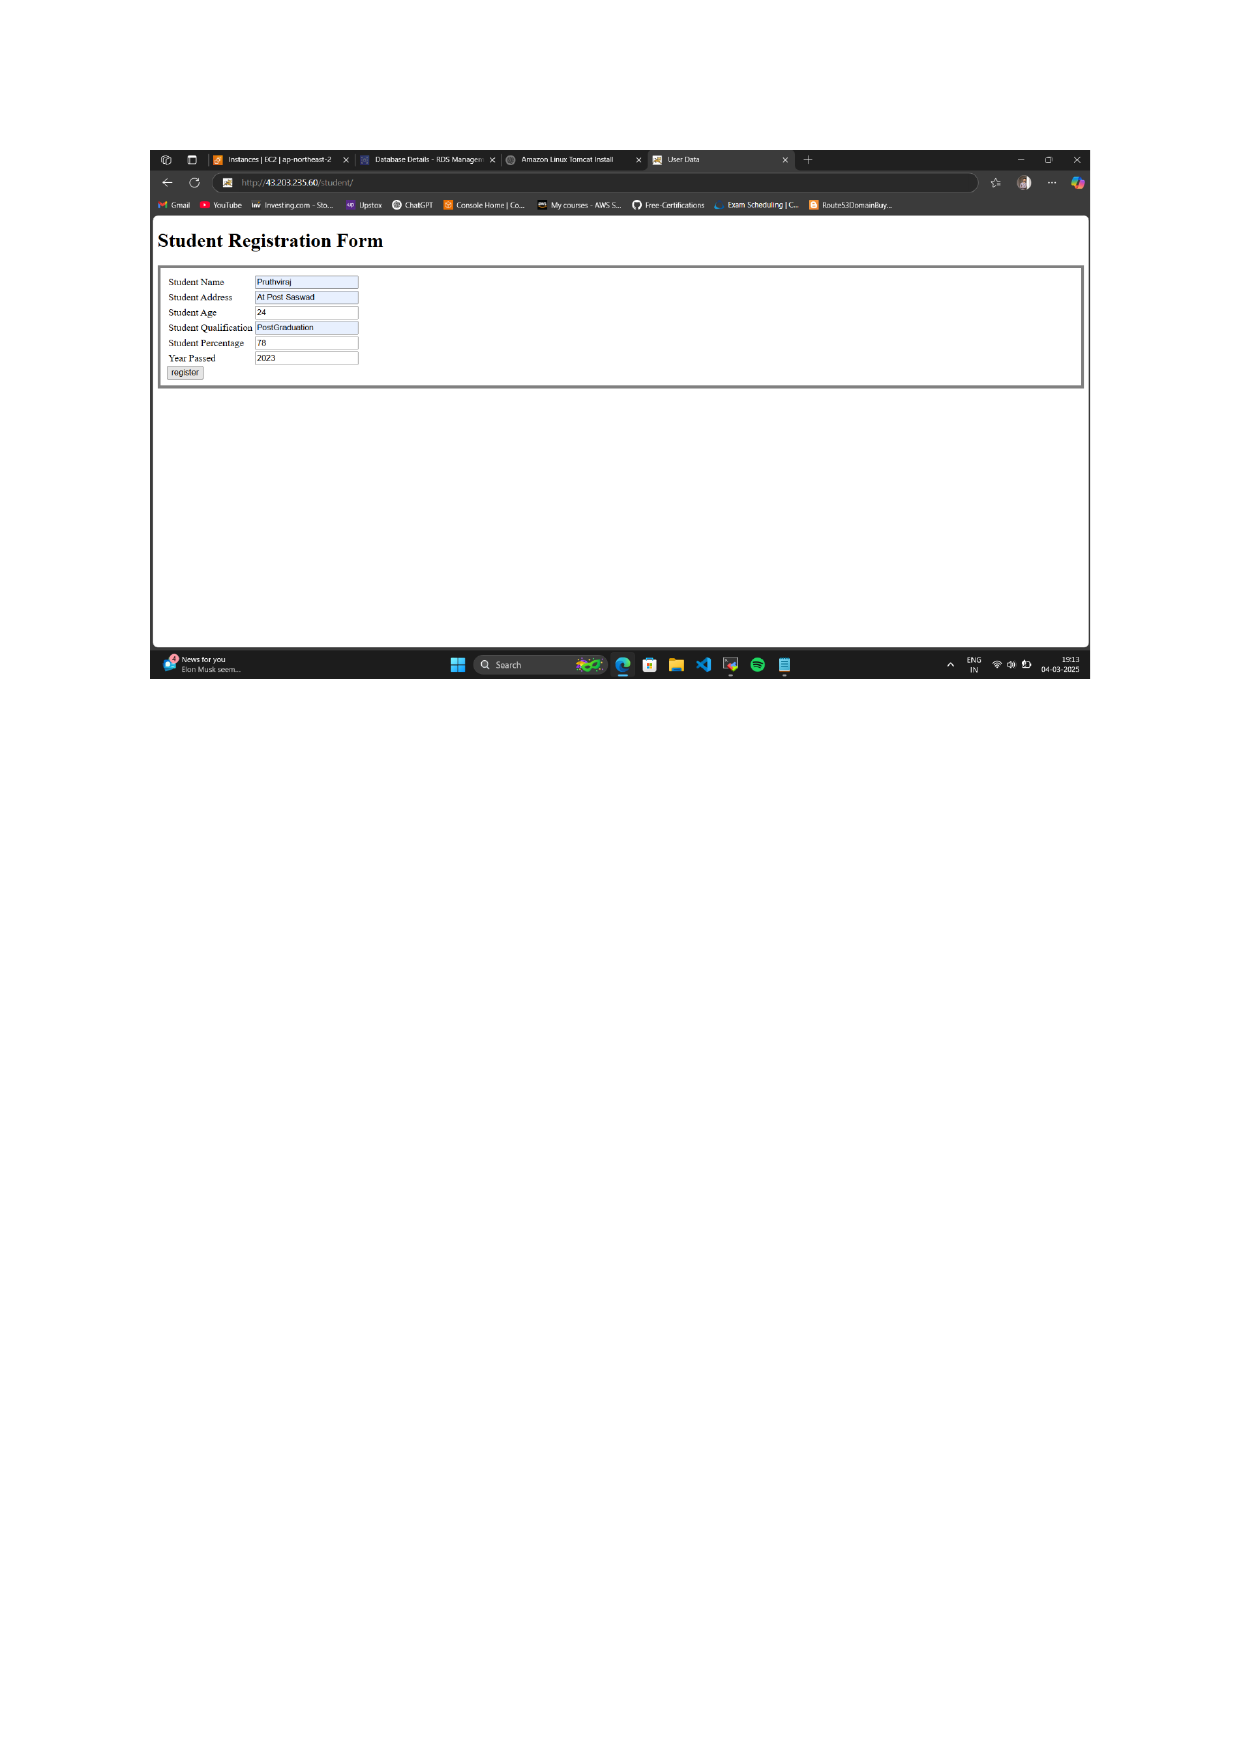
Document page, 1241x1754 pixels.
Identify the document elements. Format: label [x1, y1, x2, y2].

picture [150, 150, 1091, 679]
